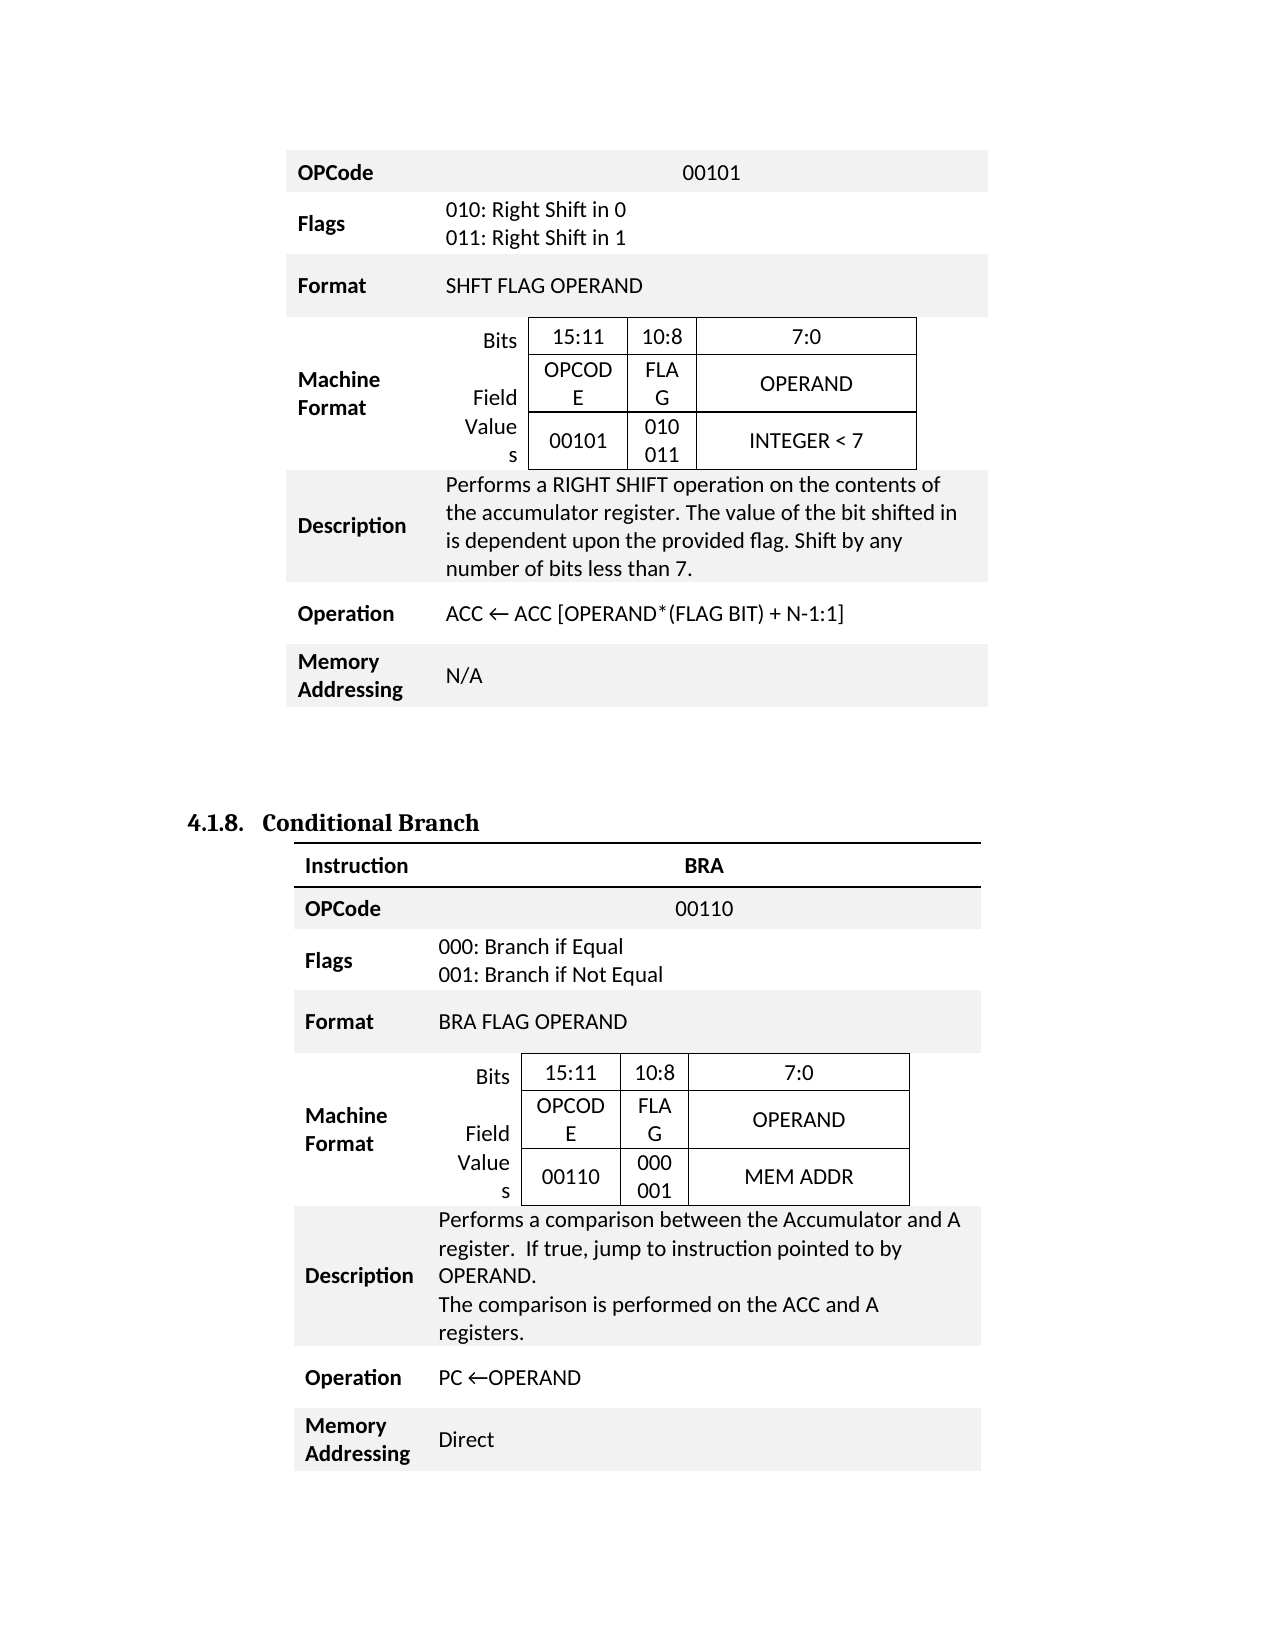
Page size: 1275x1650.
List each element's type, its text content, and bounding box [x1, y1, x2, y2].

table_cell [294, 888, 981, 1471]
subtitle Conditional Branch [187, 809, 1125, 838]
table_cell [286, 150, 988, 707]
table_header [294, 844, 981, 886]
